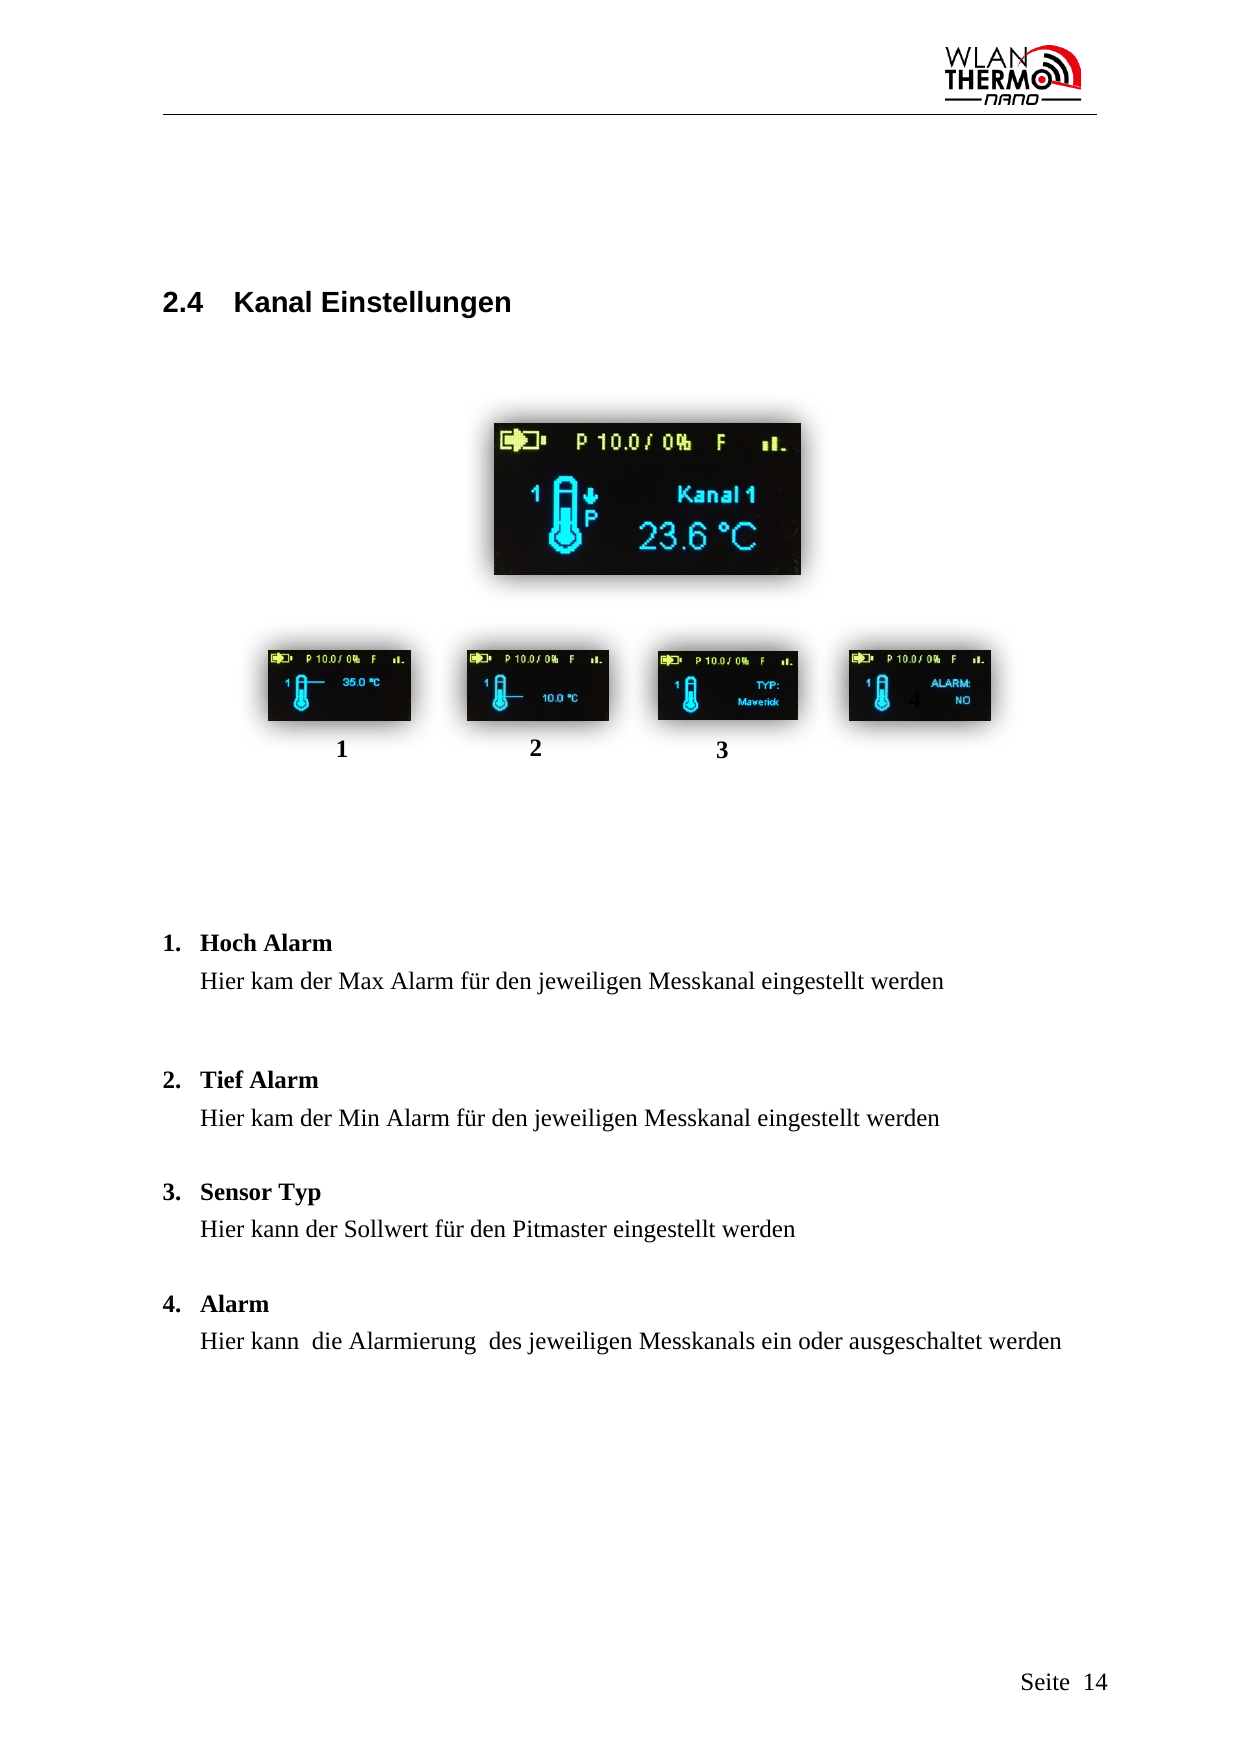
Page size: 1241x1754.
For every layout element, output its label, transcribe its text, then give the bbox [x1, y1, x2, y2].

list Hier kann die Alarmierung des jeweiligen Messkanals ein oder ausgeschaltet werden [200, 1326, 1107, 1355]
list Sensor Typ [162, 1177, 1107, 1206]
list Hier kam der Max Alarm für den jeweiligen Messkanal eingestellt werden [200, 966, 1107, 994]
list Alarm [162, 1289, 1107, 1318]
picture [268, 650, 411, 721]
picture [467, 650, 609, 721]
picture [849, 650, 991, 721]
picture [945, 45, 1082, 105]
picture [494, 423, 801, 575]
list Hier kam der Min Alarm für den jeweiligen Messkanal eingestellt werden [200, 1103, 1107, 1131]
list Hier kann der Sollwert für den Pitmaster eingestellt werden [200, 1214, 1107, 1243]
list Hoch Alarm [162, 928, 1107, 957]
list Tief Alarm [162, 1065, 1107, 1094]
picture [658, 651, 798, 720]
subtitle Kanal Einstellungen [162, 285, 1107, 318]
